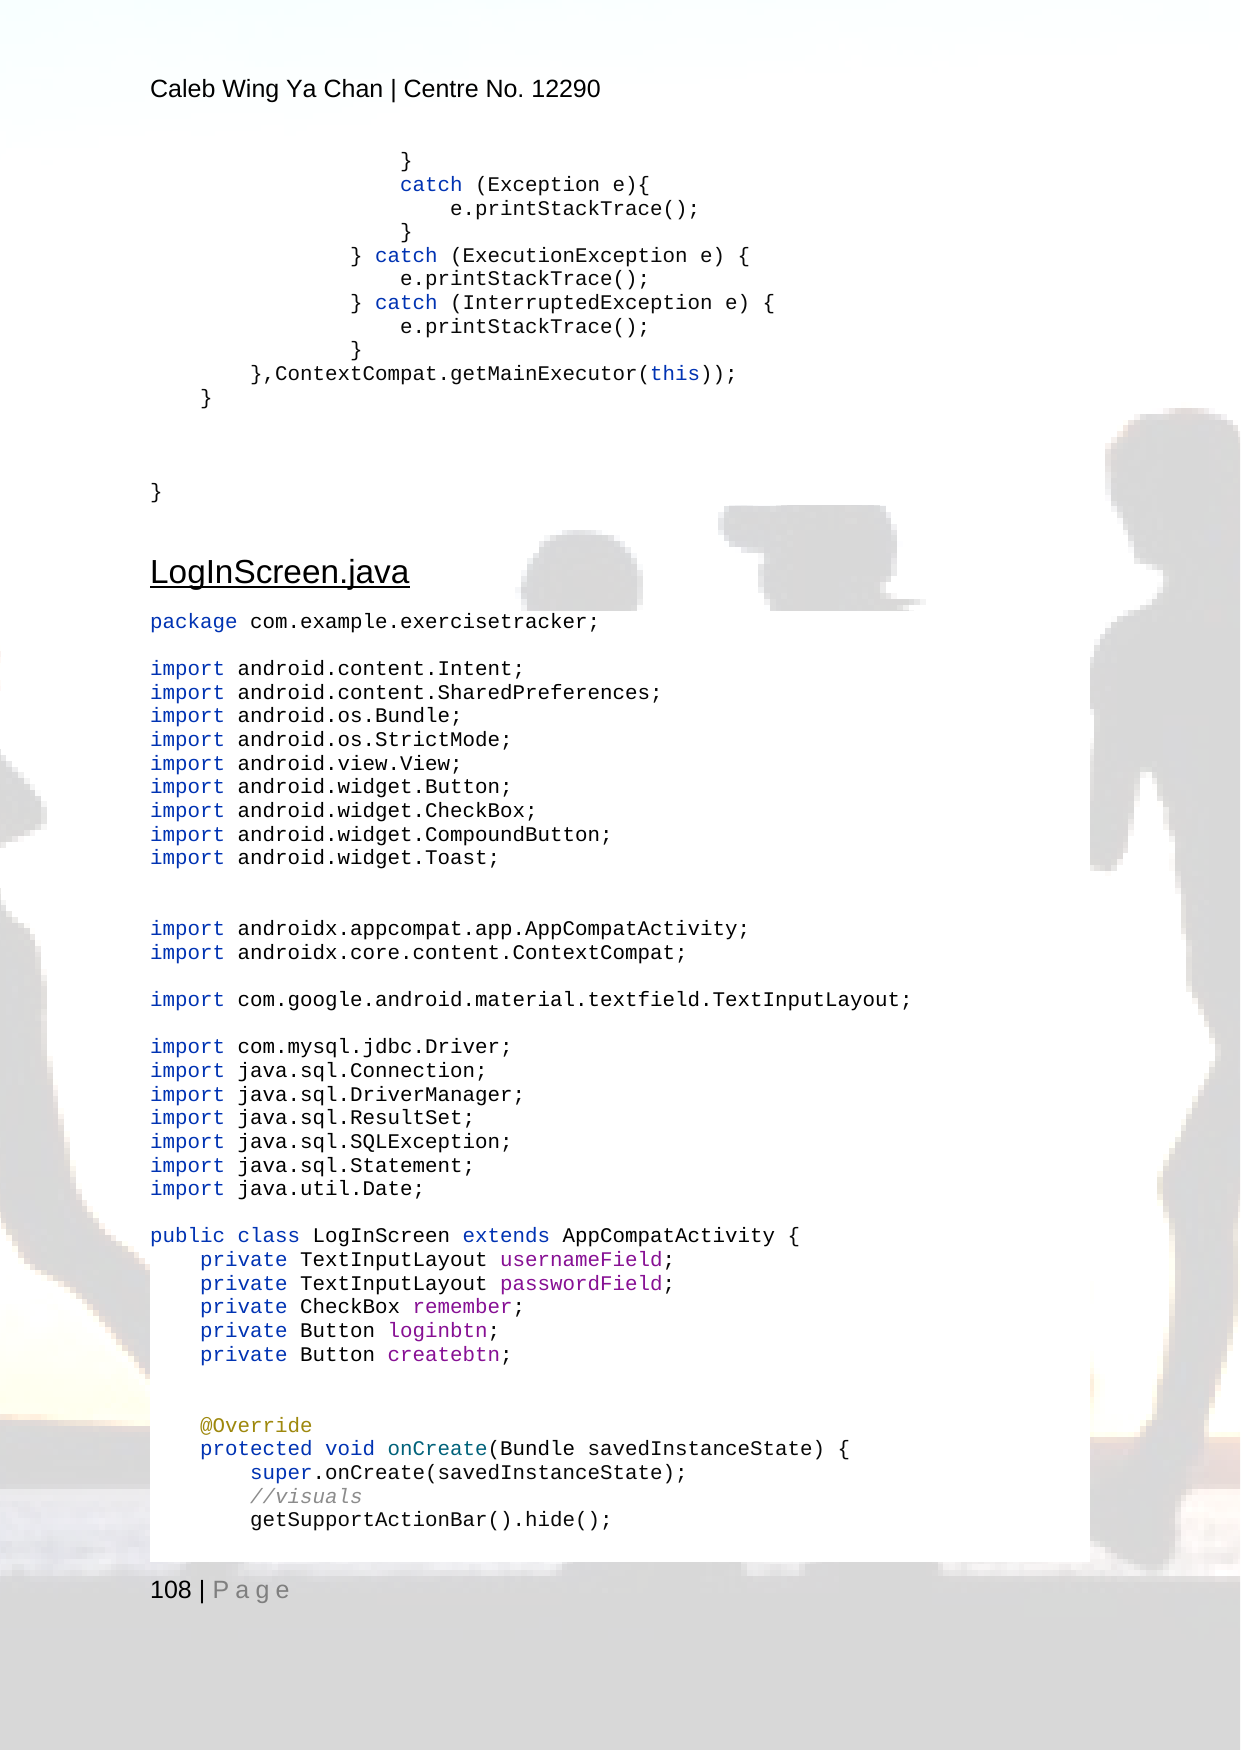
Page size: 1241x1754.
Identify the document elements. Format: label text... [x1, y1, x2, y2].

text LogInScreen.java [150, 553, 1090, 591]
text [150, 611, 1090, 1562]
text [150, 150, 1090, 505]
